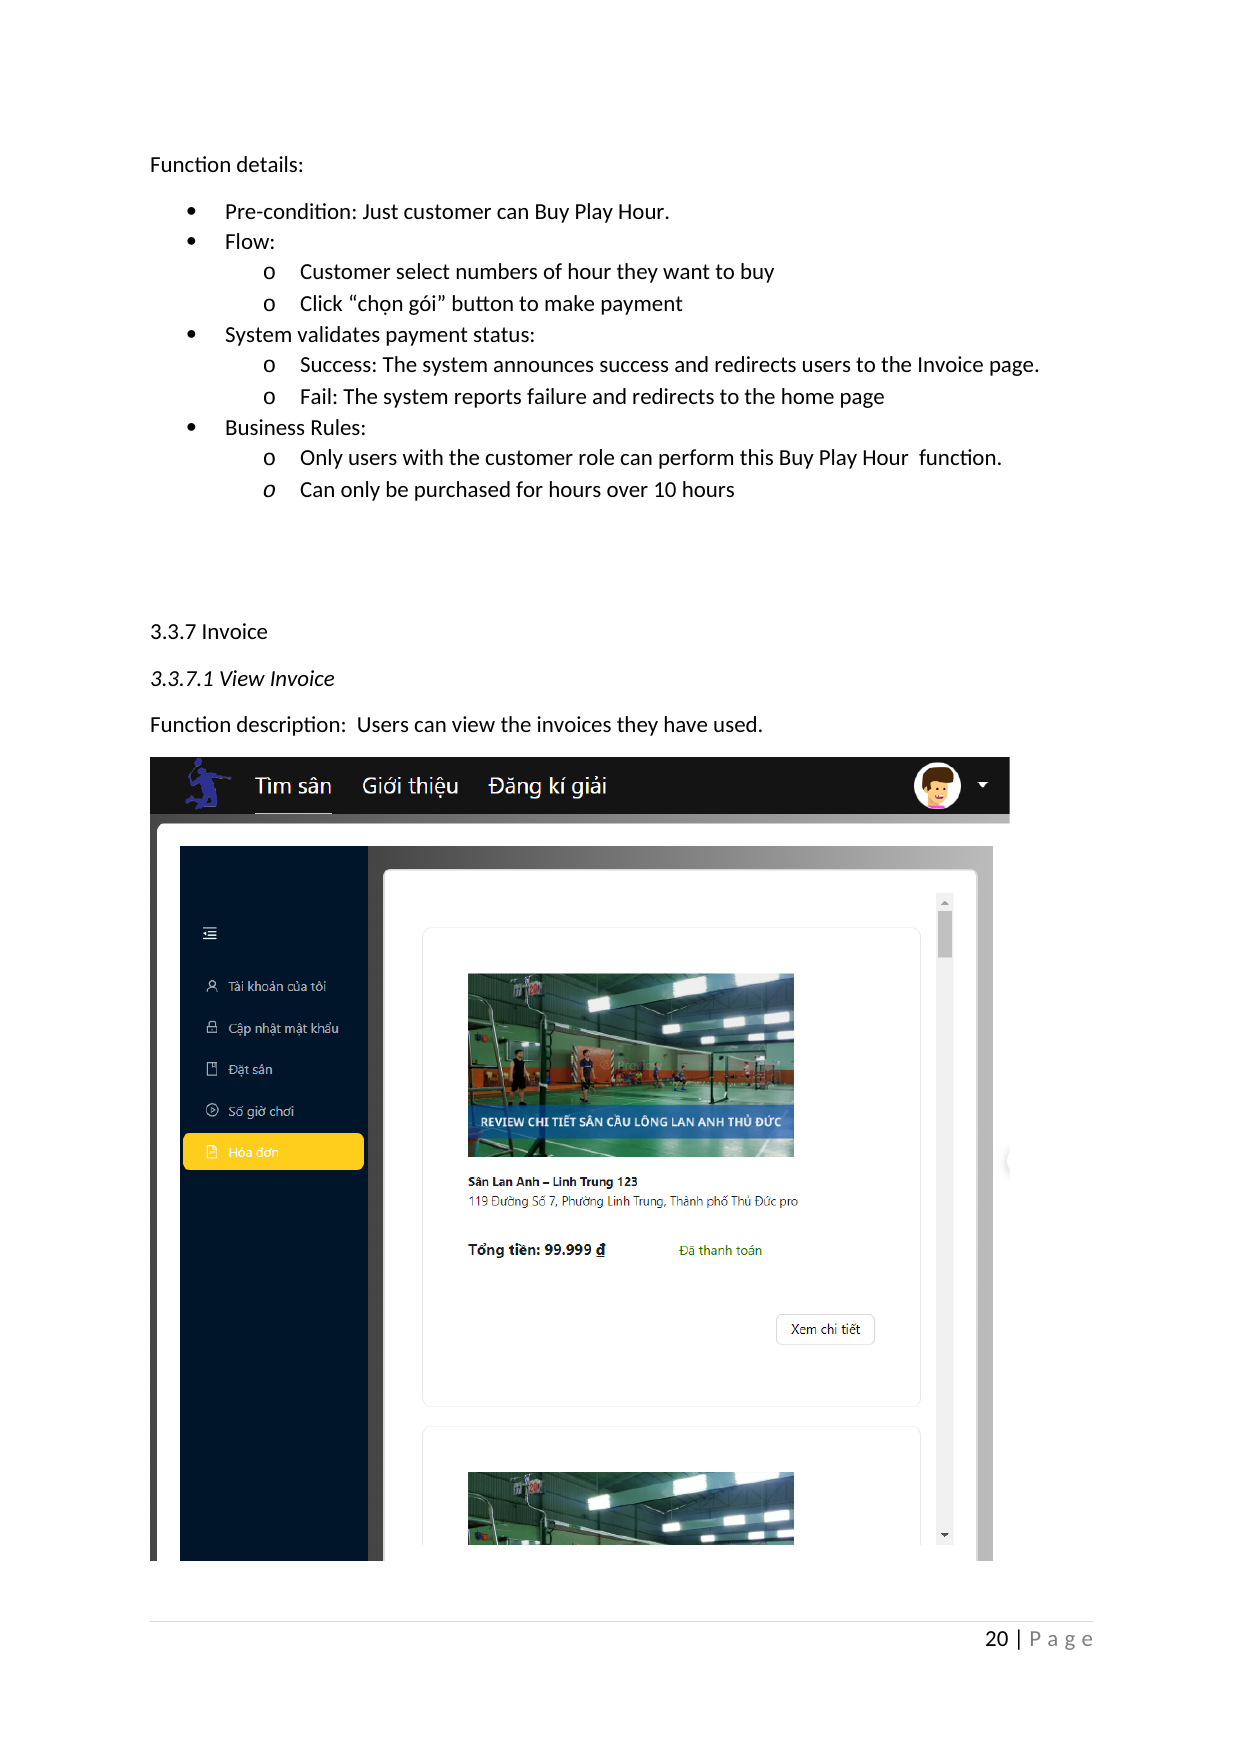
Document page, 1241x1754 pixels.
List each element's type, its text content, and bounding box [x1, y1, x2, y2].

list Business Rules: [187, 413, 1093, 441]
text Function description: Users can view the invoices they have used. [150, 711, 1093, 739]
list System validates payment status: [187, 320, 1093, 348]
picture [150, 757, 1010, 1561]
list Customer select numbers of hour they want to buy [262, 257, 1093, 286]
list Can only be purchased for hours over 10 hours [262, 475, 1093, 504]
list Fail: The system reports failure and redirects to the home page [262, 382, 1093, 411]
text Function details: [150, 150, 1093, 178]
list Click “chọn gói” button to make payment [262, 289, 1093, 318]
list Only users with the customer role can perform this Buy Play Hour function. [262, 443, 1093, 473]
list Success: The system announces success and redirects users to the Invoice page. [262, 350, 1093, 379]
text 3.3.7 Invoice [150, 617, 1093, 645]
text 3.3.7.1 View Invoice [150, 664, 1093, 692]
list Pre-condition: Just customer can Buy Play Hour. [187, 197, 1093, 225]
list Flow: [187, 227, 1093, 255]
